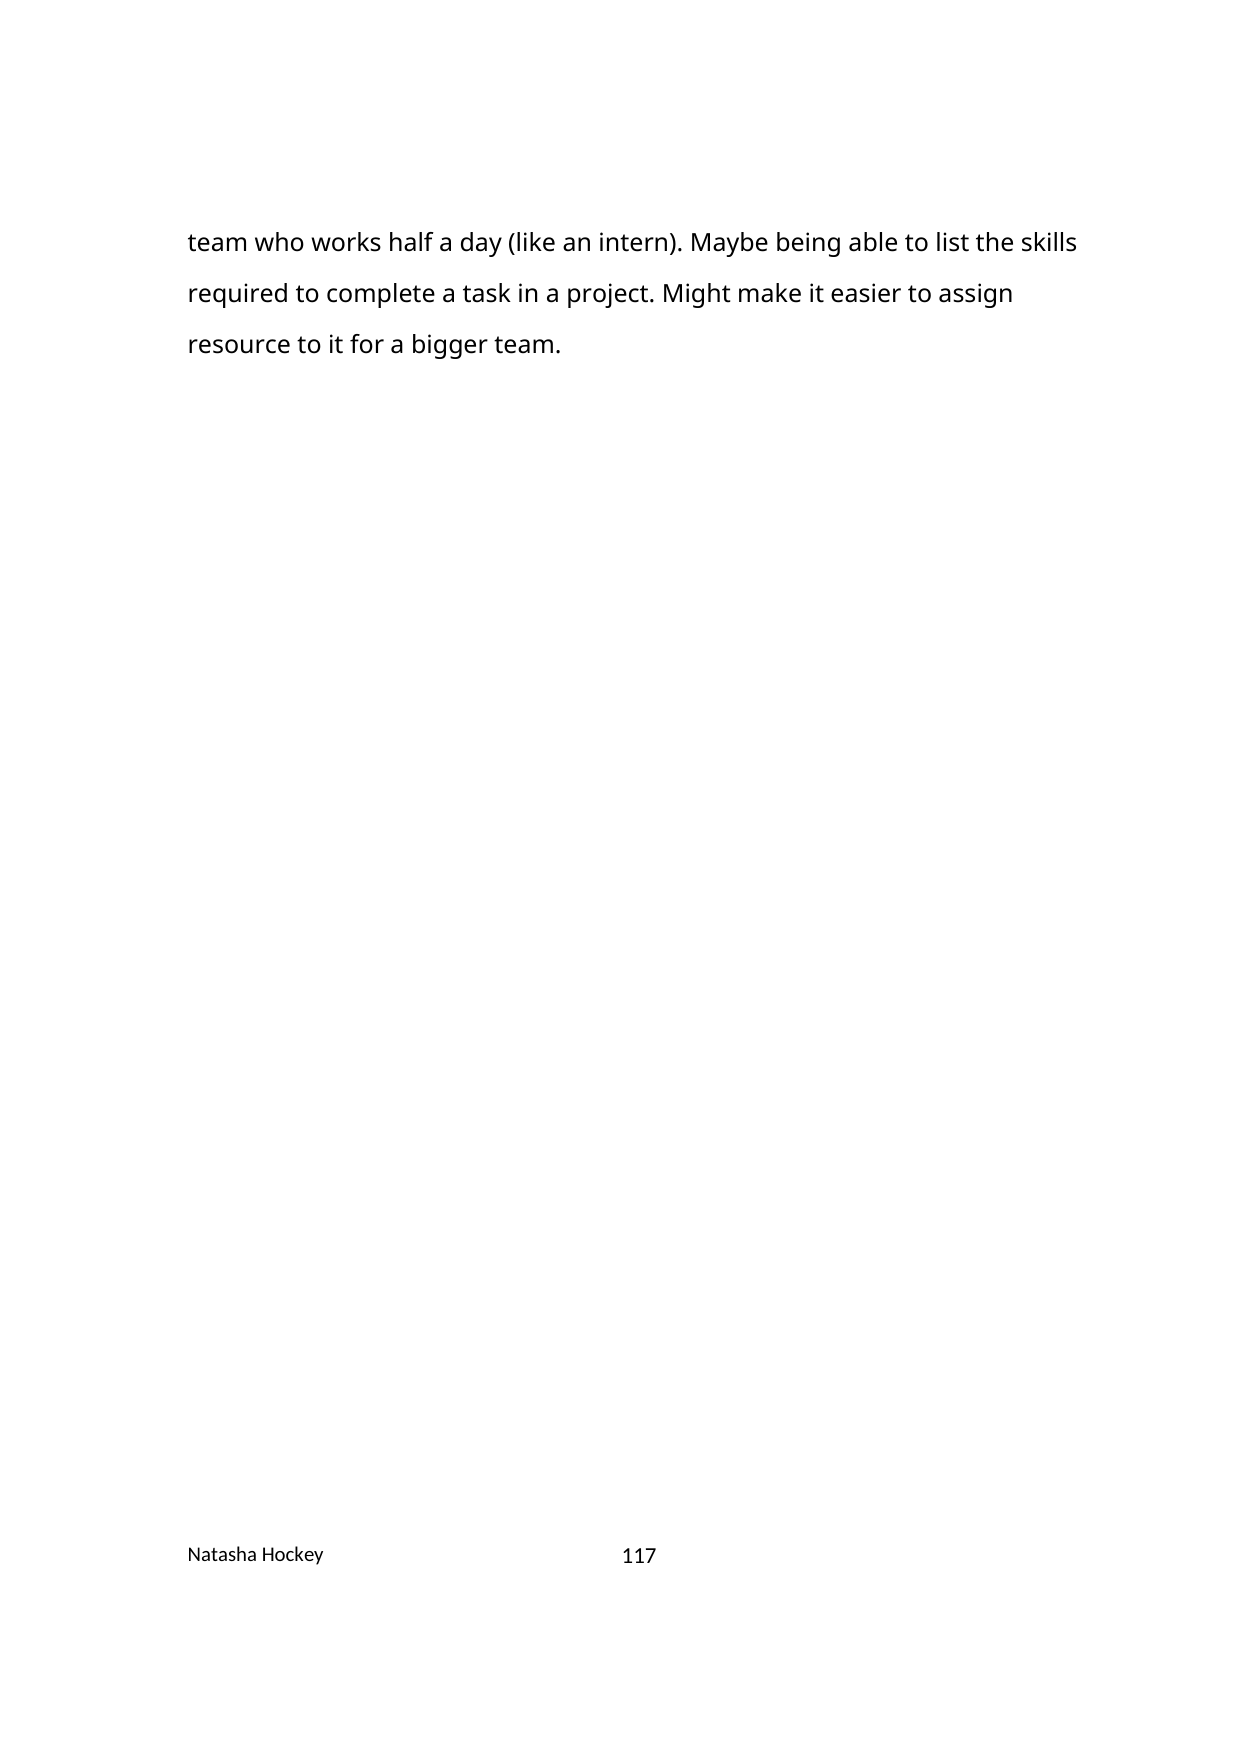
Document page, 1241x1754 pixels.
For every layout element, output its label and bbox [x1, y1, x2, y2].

text [187, 225, 1090, 361]
